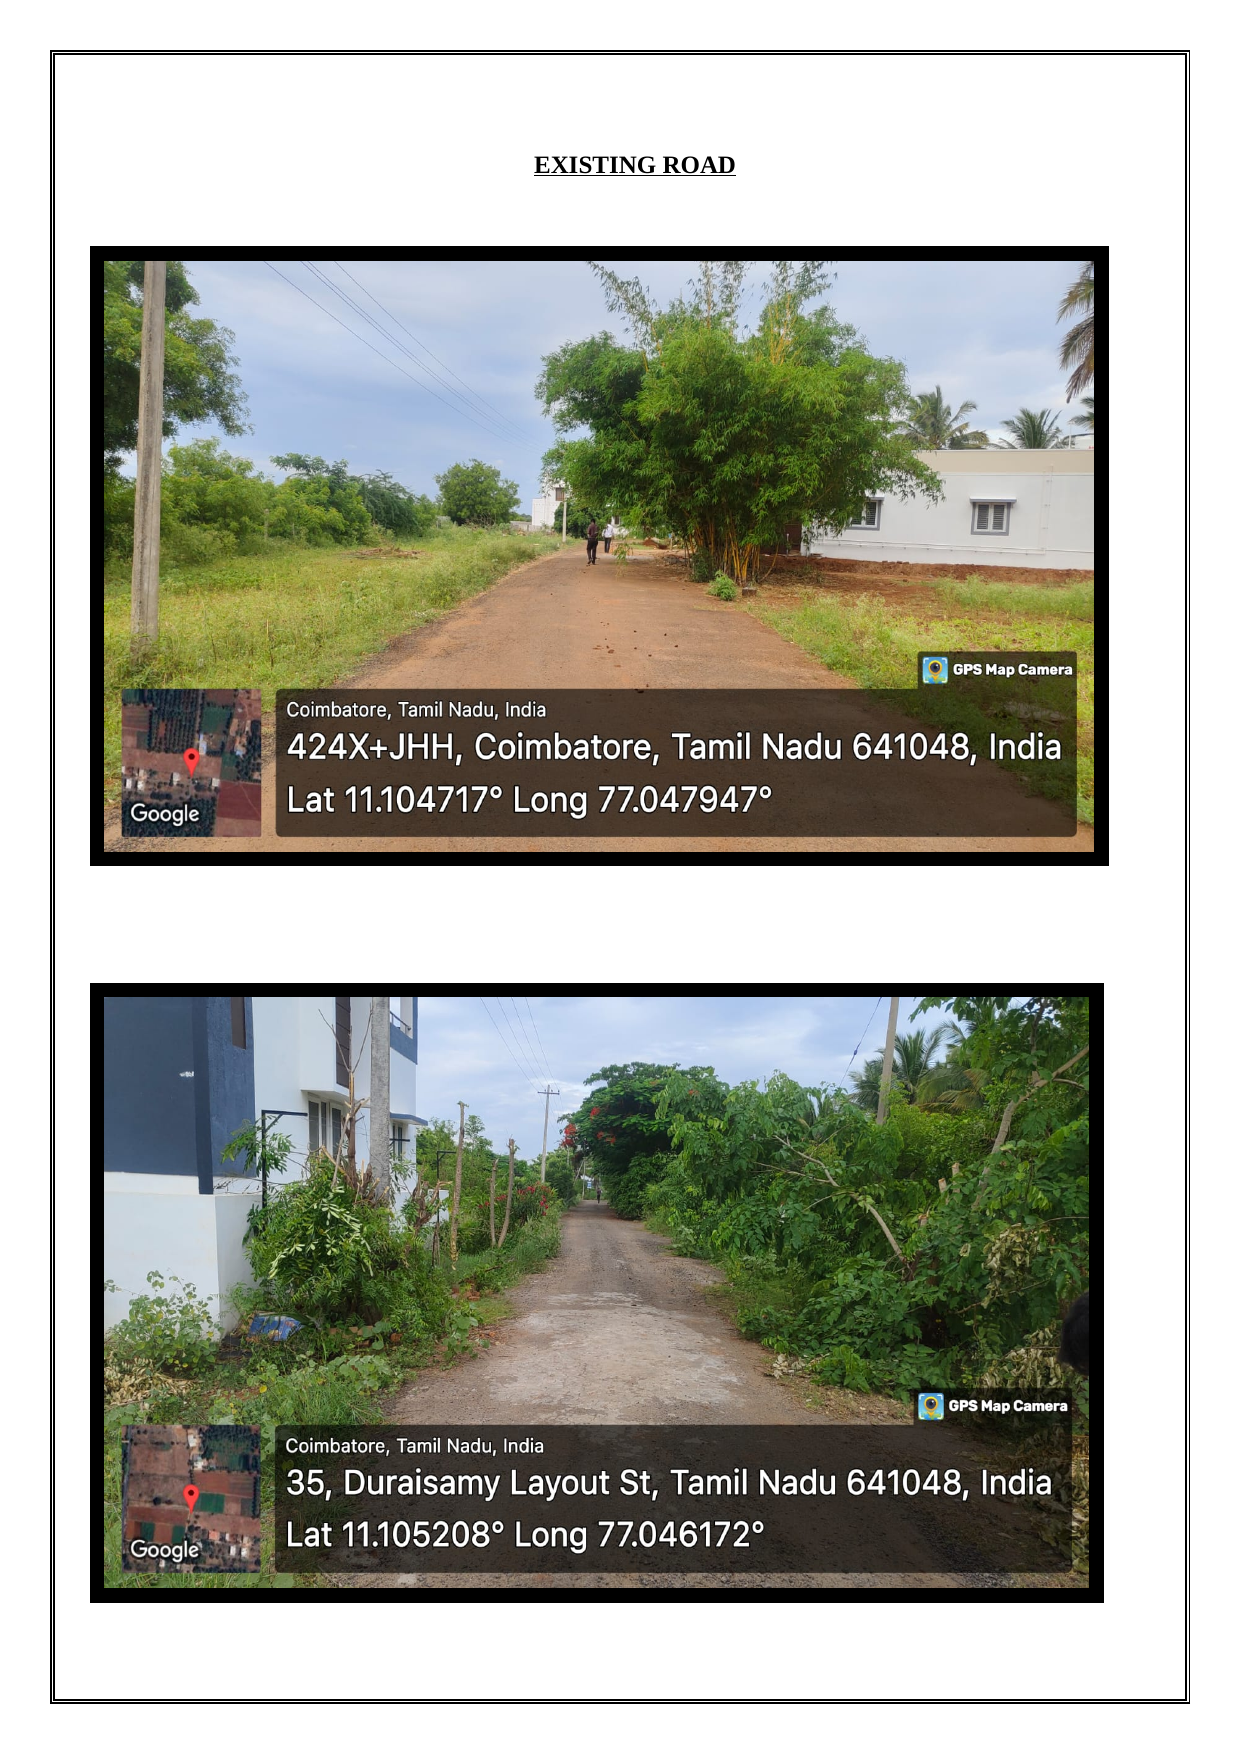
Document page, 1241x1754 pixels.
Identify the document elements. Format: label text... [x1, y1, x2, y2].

text EXISTING ROAD [118, 150, 1152, 179]
picture [104, 997, 1089, 1588]
picture [104, 261, 1094, 852]
